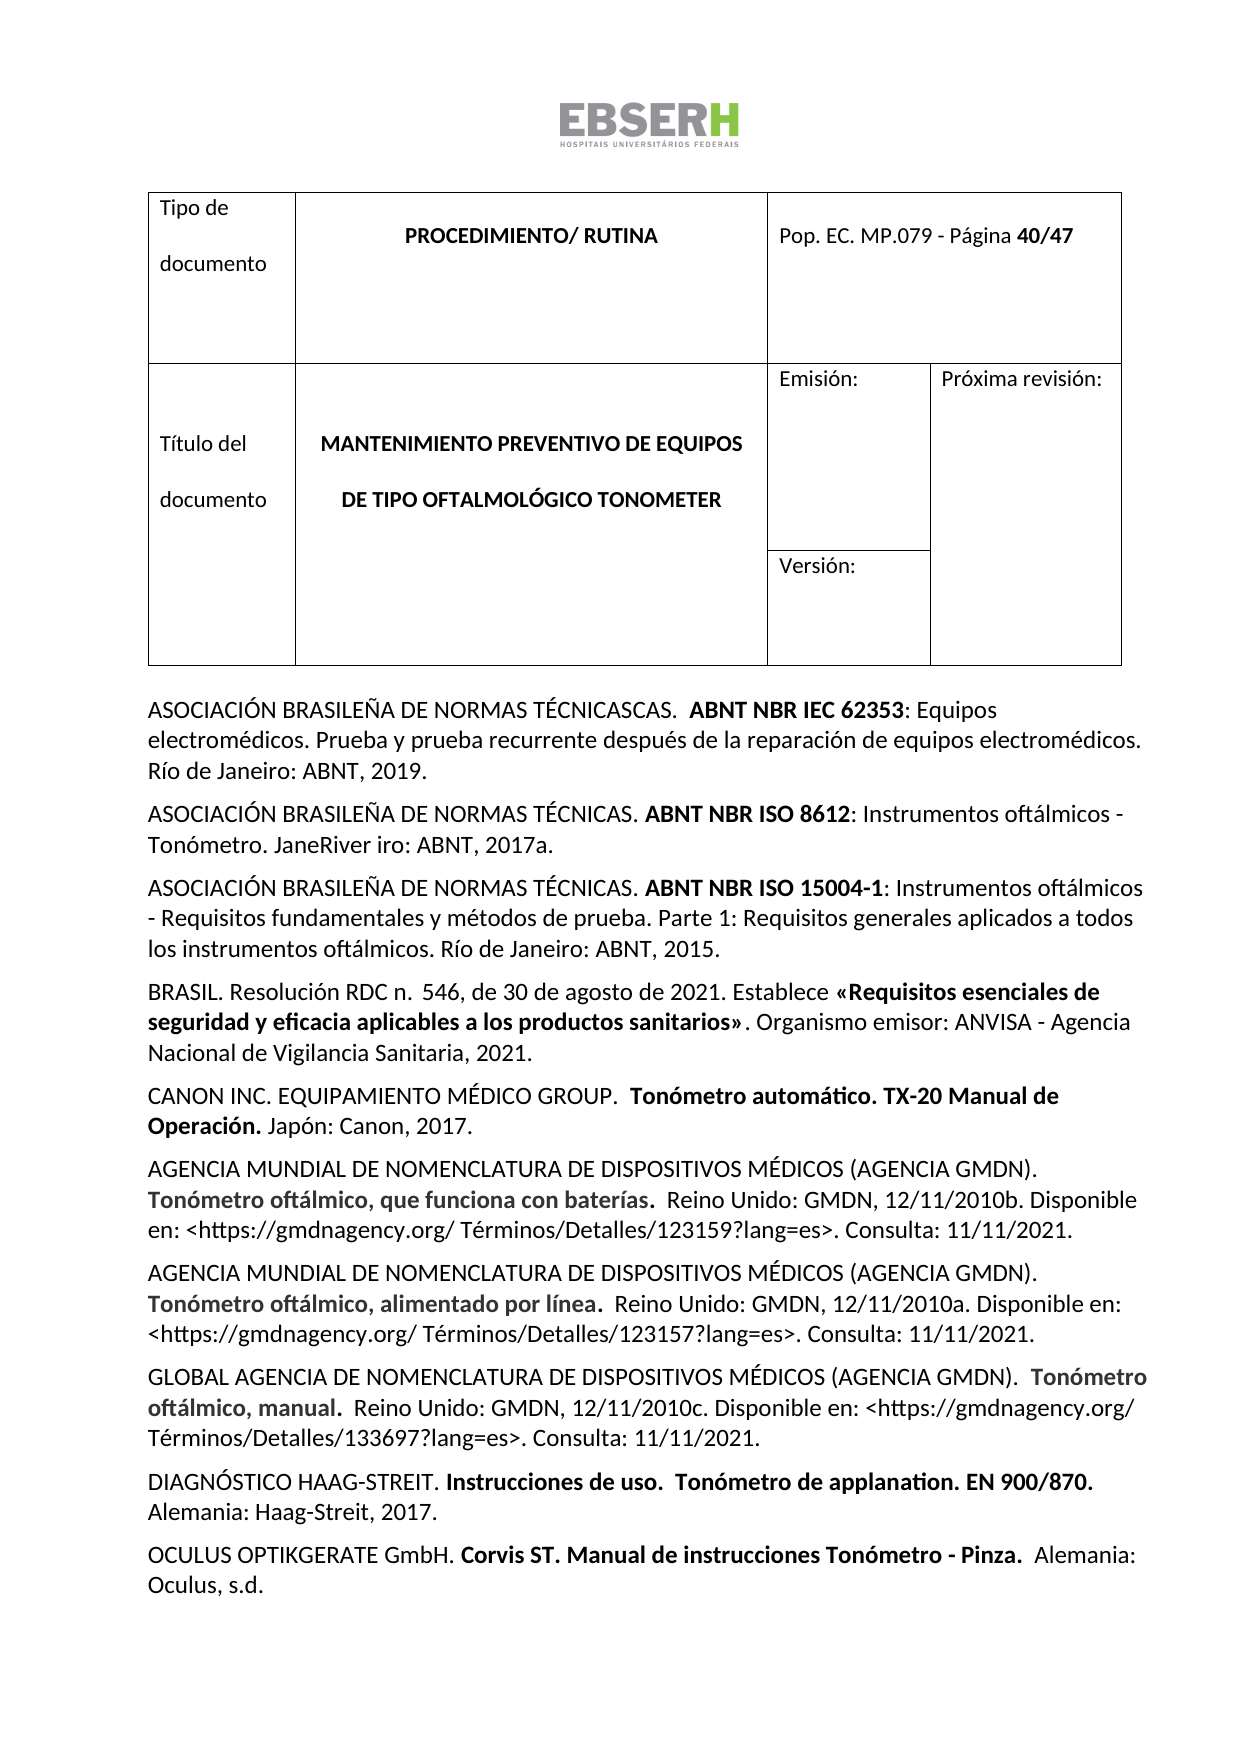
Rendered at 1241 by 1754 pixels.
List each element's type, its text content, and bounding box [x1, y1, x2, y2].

text AGENCIA MUNDIAL DE NOMENCLATURA DE DISPOSITIVOS MÉDICOS (AGENCIA GMDN). Tonómetro oftálmico, alimentado por línea. Reino Unido: GMDN, 12/11/2010a. Disponible en: <https://gmdnagency.org/ Términos/Detalles/123157?lang=es>. Consulta: 11/11/2021. [148, 1257, 1152, 1349]
text DIAGNÓSTICO HAAG-STREIT. Instrucciones de uso. Tonómetro de applanation. EN 900/870. Alemania: Haag-Streit, 2017. [148, 1466, 1152, 1527]
text BRASIL. Resolución RDC n. 546, de 30 de agosto de 2021. Establece «Requisitos esenciales de seguridad y eficacia aplicables a los productos sanitarios». Organismo emisor: ANVISA - Agencia Nacional de Vigilancia Sanitaria, 2021. [148, 976, 1152, 1067]
text ASOCIACIÓN BRASILEÑA DE NORMAS TÉCNICASCAS. ABNT NBR IEC 62353: Equipos electromédicos. Prueba y prueba recurrente después de la reparación de equipos electromédicos. Río de Janeiro: ABNT, 2019. [148, 694, 1152, 786]
text ASOCIACIÓN BRASILEÑA DE NORMAS TÉCNICAS. ABNT NBR ISO 15004-1: Instrumentos oftálmicos - Requisitos fundamentales y métodos de prueba. Parte 1: Requisitos generales aplicados a todos los instrumentos oftálmicos. Río de Janeiro: ABNT, 2015. [148, 872, 1152, 963]
text OCULUS OPTIKGERATE GmbH. Corvis ST. Manual de instrucciones Tonómetro - Pinza. Alemania: Oculus, s.d. [148, 1539, 1152, 1600]
text ASOCIACIÓN BRASILEÑA DE NORMAS TÉCNICAS. ABNT NBR ISO 8612: Instrumentos oftálmicos - Tonómetro. JaneRiver iro: ABNT, 2017a. [148, 798, 1152, 859]
text CANON INC. EQUIPAMIENTO MÉDICO GROUP. Tonómetro automático. TX-20 Manual de Operación. Japón: Canon, 2017. [148, 1080, 1152, 1141]
picture [558, 101, 741, 147]
text AGENCIA MUNDIAL DE NOMENCLATURA DE DISPOSITIVOS MÉDICOS (AGENCIA GMDN). Tonómetro oftálmico, que funciona con baterías. Reino Unido: GMDN, 12/11/2010b. Disponible en: <https://gmdnagency.org/ Términos/Detalles/123159?lang=es>. Consulta: 11/11/2021. [148, 1153, 1152, 1245]
text GLOBAL AGENCIA DE NOMENCLATURA DE DISPOSITIVOS MÉDICOS (AGENCIA GMDN). Tonómetro oftálmico, manual. Reino Unido: GMDN, 12/11/2010c. Disponible en: <https://gmdnagency.org/ Términos/Detalles/133697?lang=es>. Consulta: 11/11/2021. [148, 1362, 1152, 1453]
